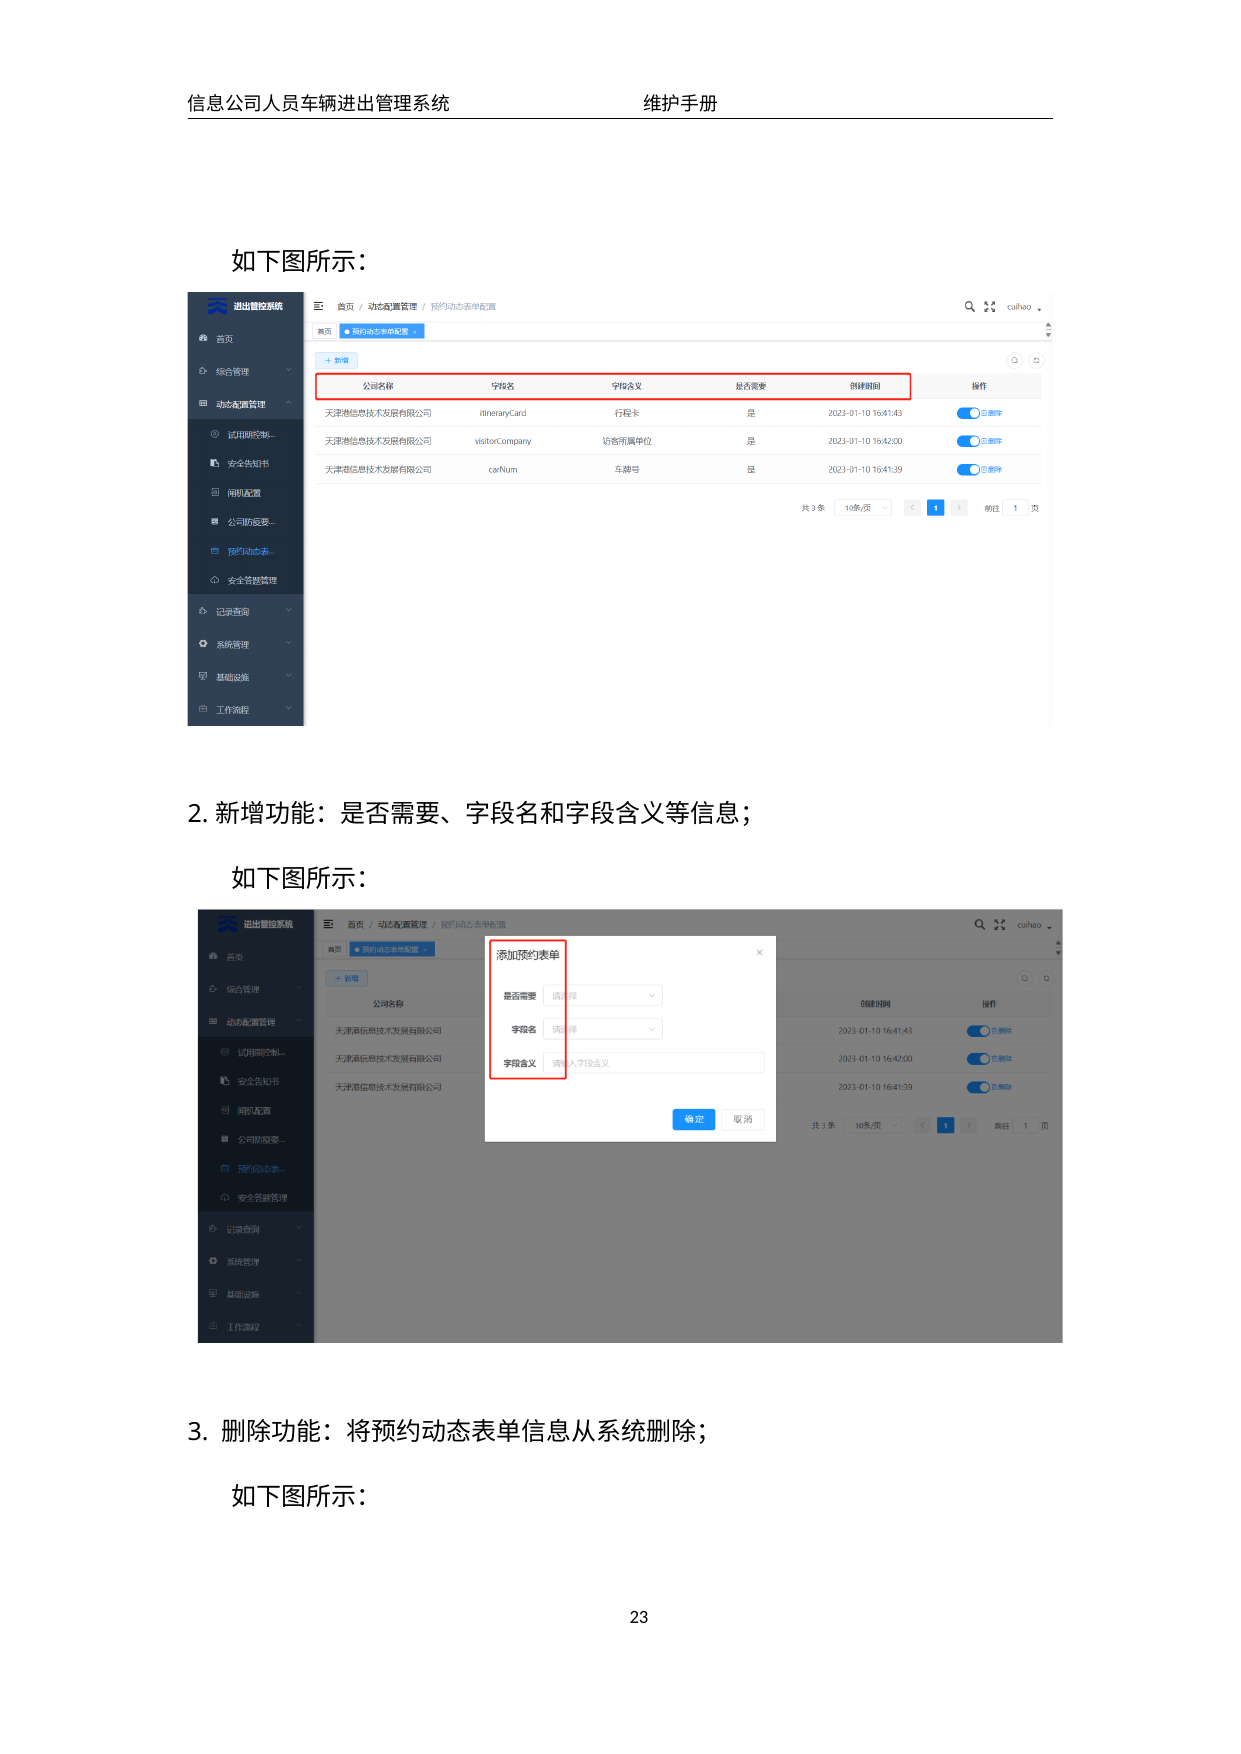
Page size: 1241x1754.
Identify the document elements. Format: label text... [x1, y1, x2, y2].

list 如下图所示： [187, 227, 1053, 292]
list 2. 新增功能：是否需要、字段名和字段含义等信息； [187, 779, 1053, 844]
list 3. 删除功能：将预约动态表单信息从系统删除； [187, 1397, 1053, 1462]
list 如下图所示： [187, 1462, 1053, 1527]
picture [197, 909, 1063, 1343]
picture [187, 292, 1053, 726]
list 如下图所示： [187, 844, 1053, 909]
